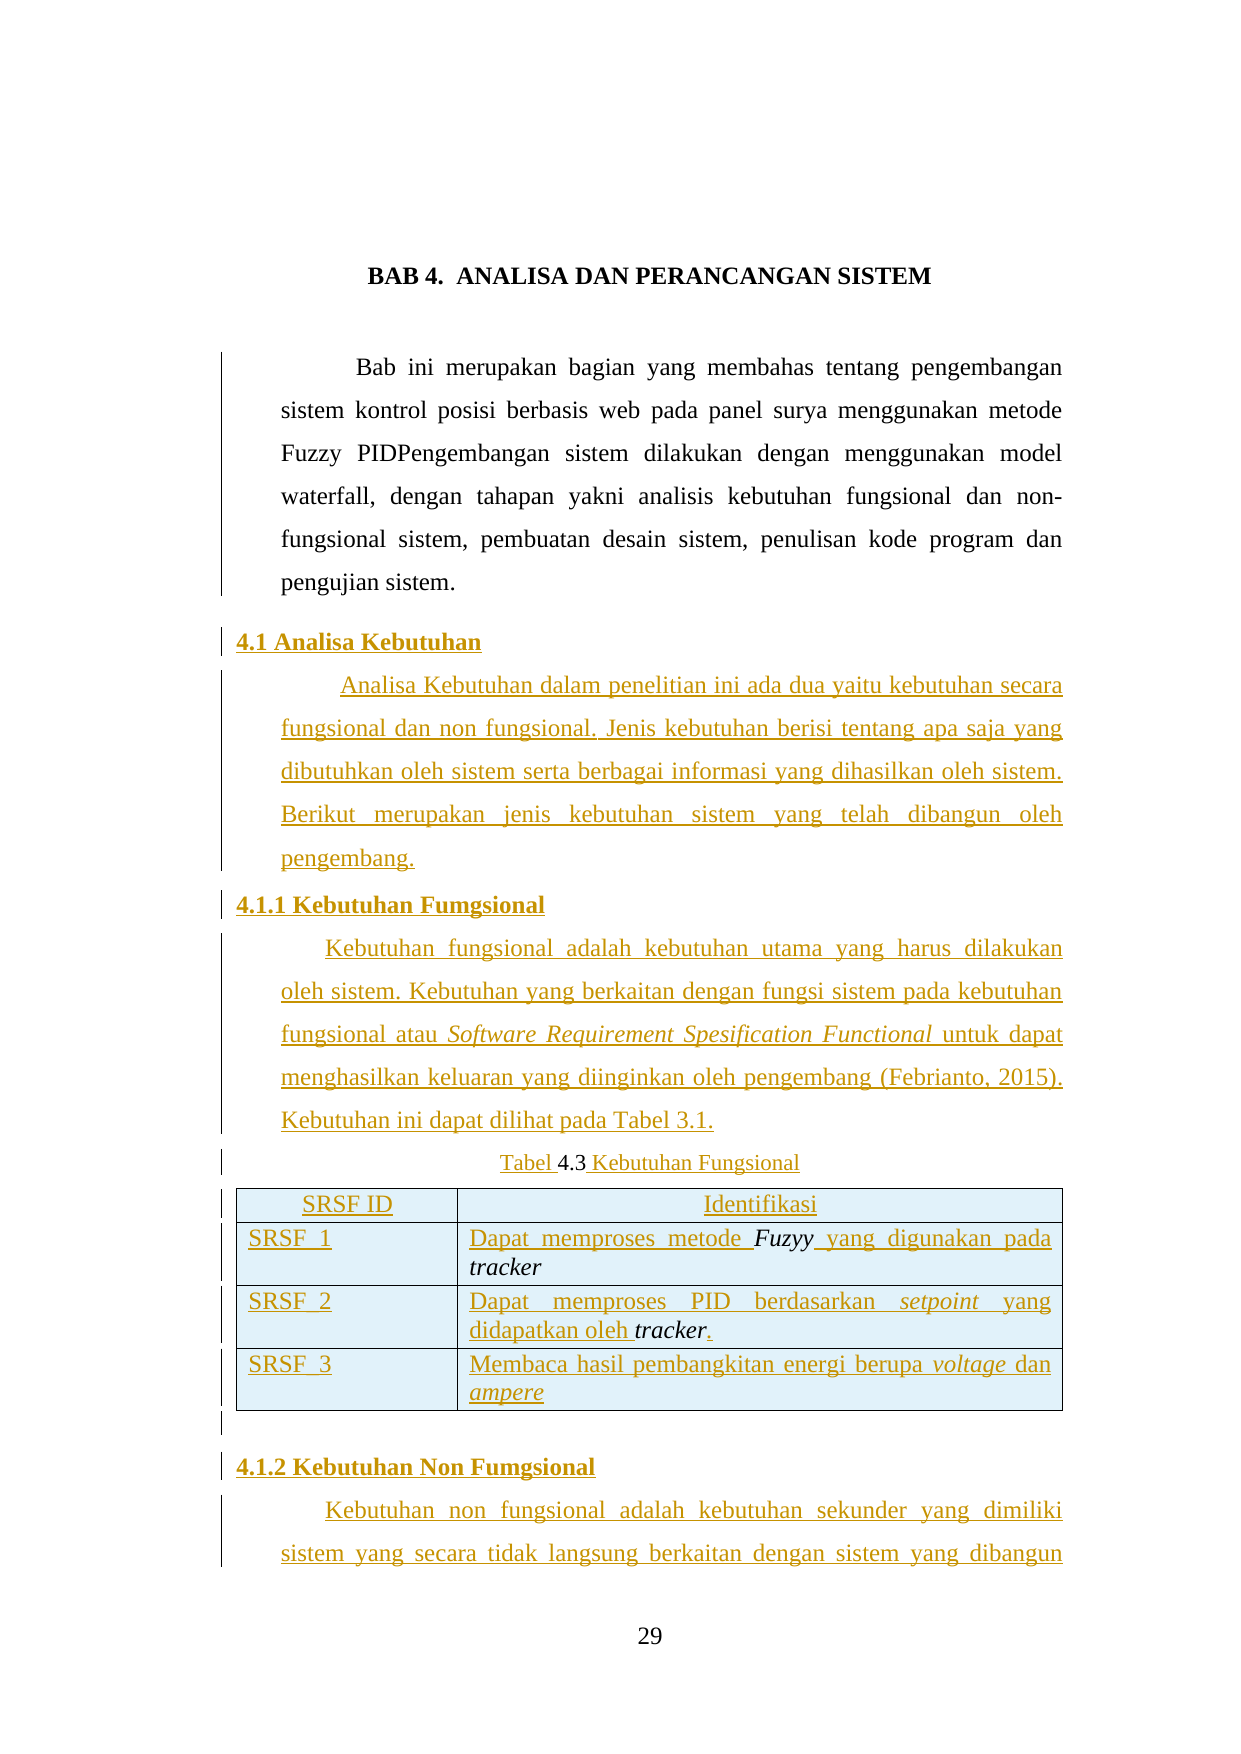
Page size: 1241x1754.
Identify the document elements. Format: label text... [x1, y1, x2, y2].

text 4.1 [236, 1149, 1063, 1175]
text Bab ini merupakan bagian yang membahas tentang pengembangan sistem kontrol posisi berbasis web pada panel surya menggunakan metode Fuzzy PIDPengembangan sistem dilakukan dengan menggunakan model waterfall, dengan tahapan yakni analisis kebutuhan fungsional dan non-fungsional sistem, pembuatan desain sistem, penulisan kode program dan pengujian sistem. [281, 352, 1063, 596]
subtitle ANALISA DAN PERANCANGAN SISTEM [236, 261, 1063, 290]
